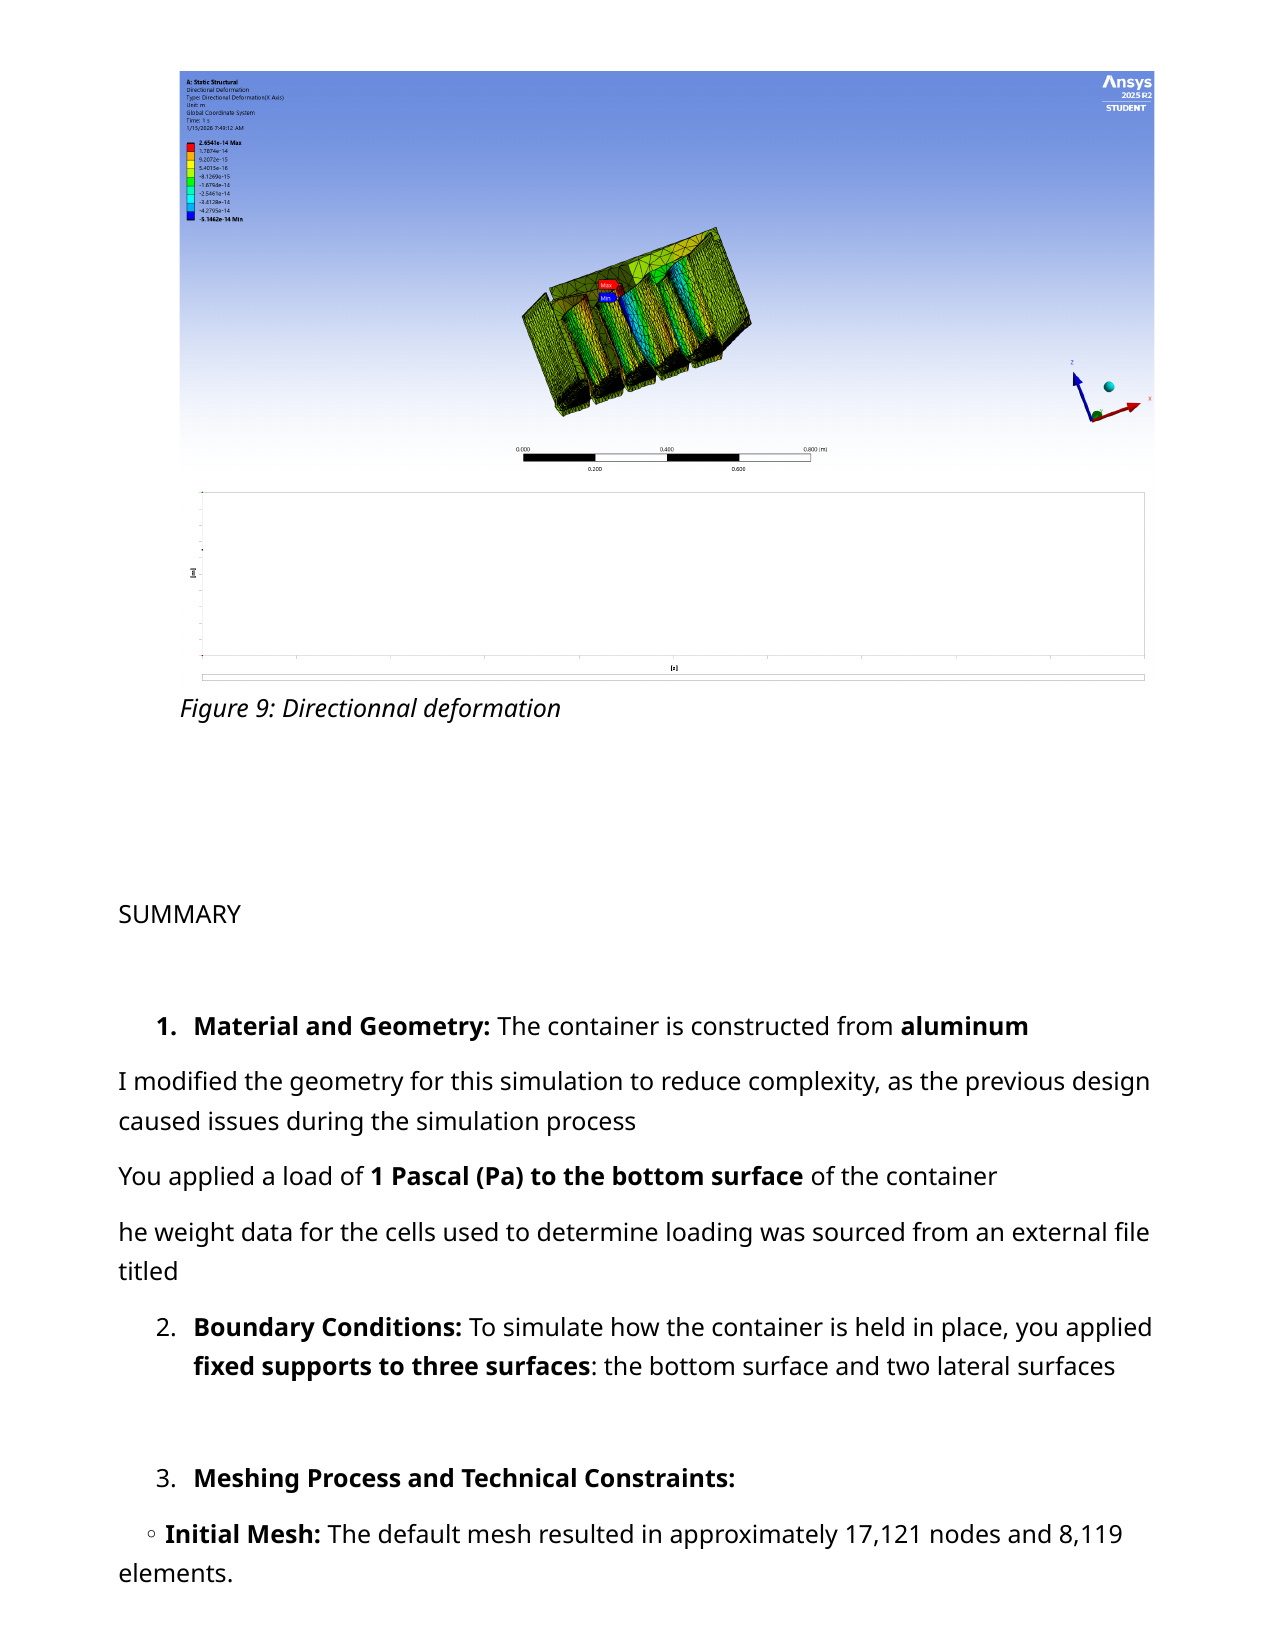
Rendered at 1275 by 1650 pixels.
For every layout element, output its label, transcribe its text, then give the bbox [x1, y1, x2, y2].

list Material and Geometry: The container is constructed from aluminum [156, 1008, 1216, 1042]
text ◦ Initial Mesh: The default mesh resulted in approximately 17,121 nodes and 8,119 elements. [118, 1517, 1216, 1590]
text SUMMARY [118, 897, 1216, 931]
text he weight data for the cells used to determine loading was sourced from an external file titled [118, 1215, 1216, 1288]
list Meshing Process and Technical Constraints: [156, 1461, 1216, 1495]
list Boundary Conditions: To simulate how the container is held in place, you applied fixed supports to three surfaces: the bottom surface and two lateral surfaces [156, 1310, 1216, 1383]
text I modified the geometry for this simulation to reduce complexity, as the previous design caused issues during the simulation process [118, 1064, 1216, 1137]
text You applied a load of 1 Pascal (Pa) to the bottom surface of the container [118, 1159, 1216, 1193]
picture [179, 71, 1155, 686]
